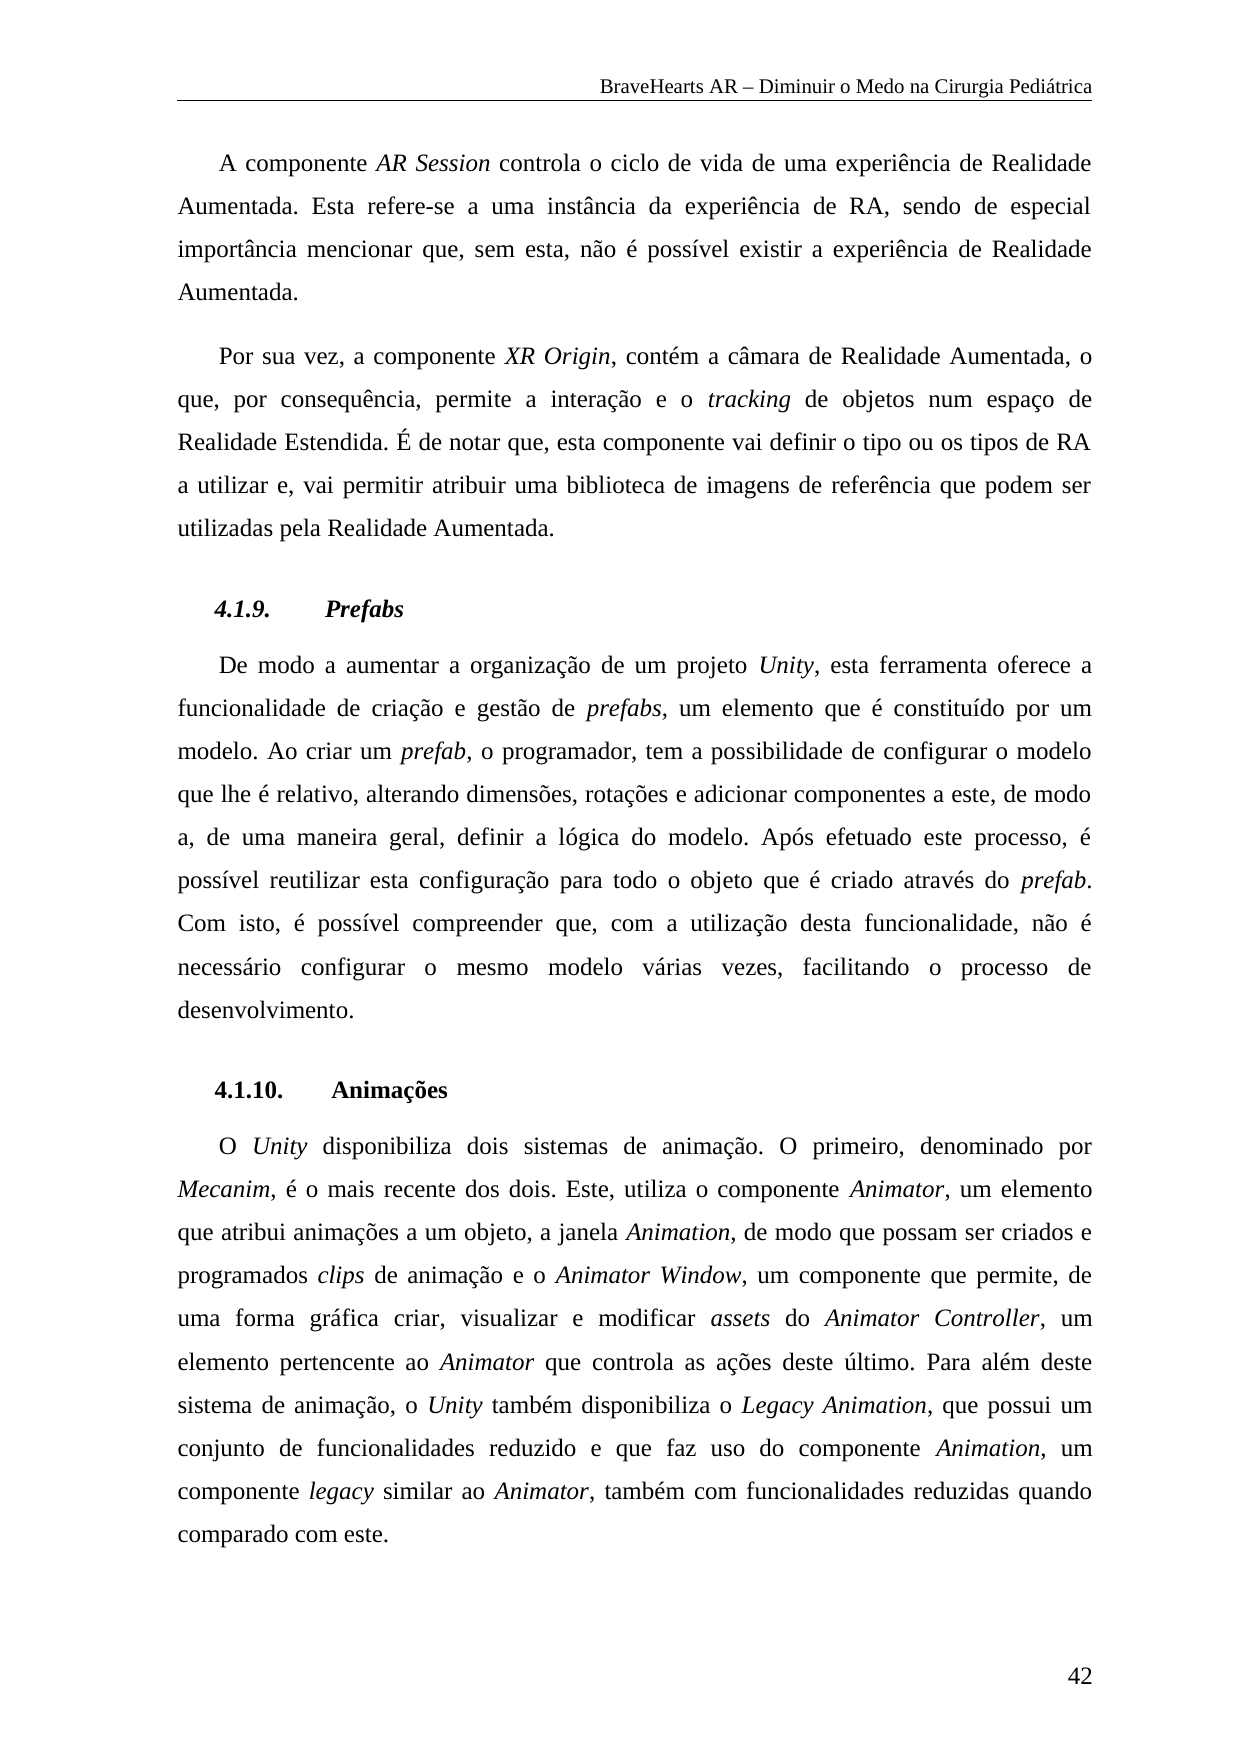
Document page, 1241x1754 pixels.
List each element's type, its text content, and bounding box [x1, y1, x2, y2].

text De modo a aumentar a organização de um projeto Unity, esta ferramenta oferece a funcionalidade de criação e gestão de prefabs, um elemento que é constituído por um modelo. Ao criar um prefab, o programador, tem a possibilidade de configurar o modelo que lhe é relativo, alterando dimensões, rotações e adicionar componentes a este, de modo a, de uma maneira geral, definir a lógica do modelo. Após efetuado este processo, é possível reutilizar esta configuração para todo o objeto que é criado através do prefab. Com isto, é possível compreender que, com a utilização desta funcionalidade, não é necessário configurar o mesmo modelo várias vezes, facilitando o processo de desenvolvimento. [177, 650, 1092, 1023]
text Por sua vez, a componente XR Origin, contém a câmara de Realidade Aumentada, o que, por consequência, permite a interação e o tracking de objetos num espaço de Realidade Estendida. É de notar que, esta componente vai definir o tipo ou os tipos de RA a utilizar e, vai permitir atribuir uma biblioteca de imagens de referência que podem ser utilizadas pela Realidade Aumentada. [177, 341, 1092, 542]
subtitle Prefabs [214, 594, 1092, 623]
subtitle Animações [214, 1075, 1092, 1104]
text A componente AR Session controla o ciclo de vida de uma experiência de Realidade Aumentada. Esta refere-se a uma instância da experiência de RA, sendo de especial importância mencionar que, sem esta, não é possível existir a experiência de Realidade Aumentada. [177, 148, 1092, 306]
text O Unity disponibiliza dois sistemas de animação. O primeiro, denominado por Mecanim, é o mais recente dos dois. Este, utiliza o componente Animator, um elemento que atribui animações a um objeto, a janela Animation, de modo que possam ser criados e programados clips de animação e o Animator Window, um componente que permite, de uma forma gráfica criar, visualizar e modificar assets do Animator Controller, um elemento pertencente ao Animator que controla as ações deste último. Para além deste sistema de animação, o Unity também disponibiliza o Legacy Animation, que possui um conjunto de funcionalidades reduzido e que faz uso do componente Animation, um componente legacy similar ao Animator, também com funcionalidades reduzidas quando comparado com este. [177, 1131, 1092, 1548]
